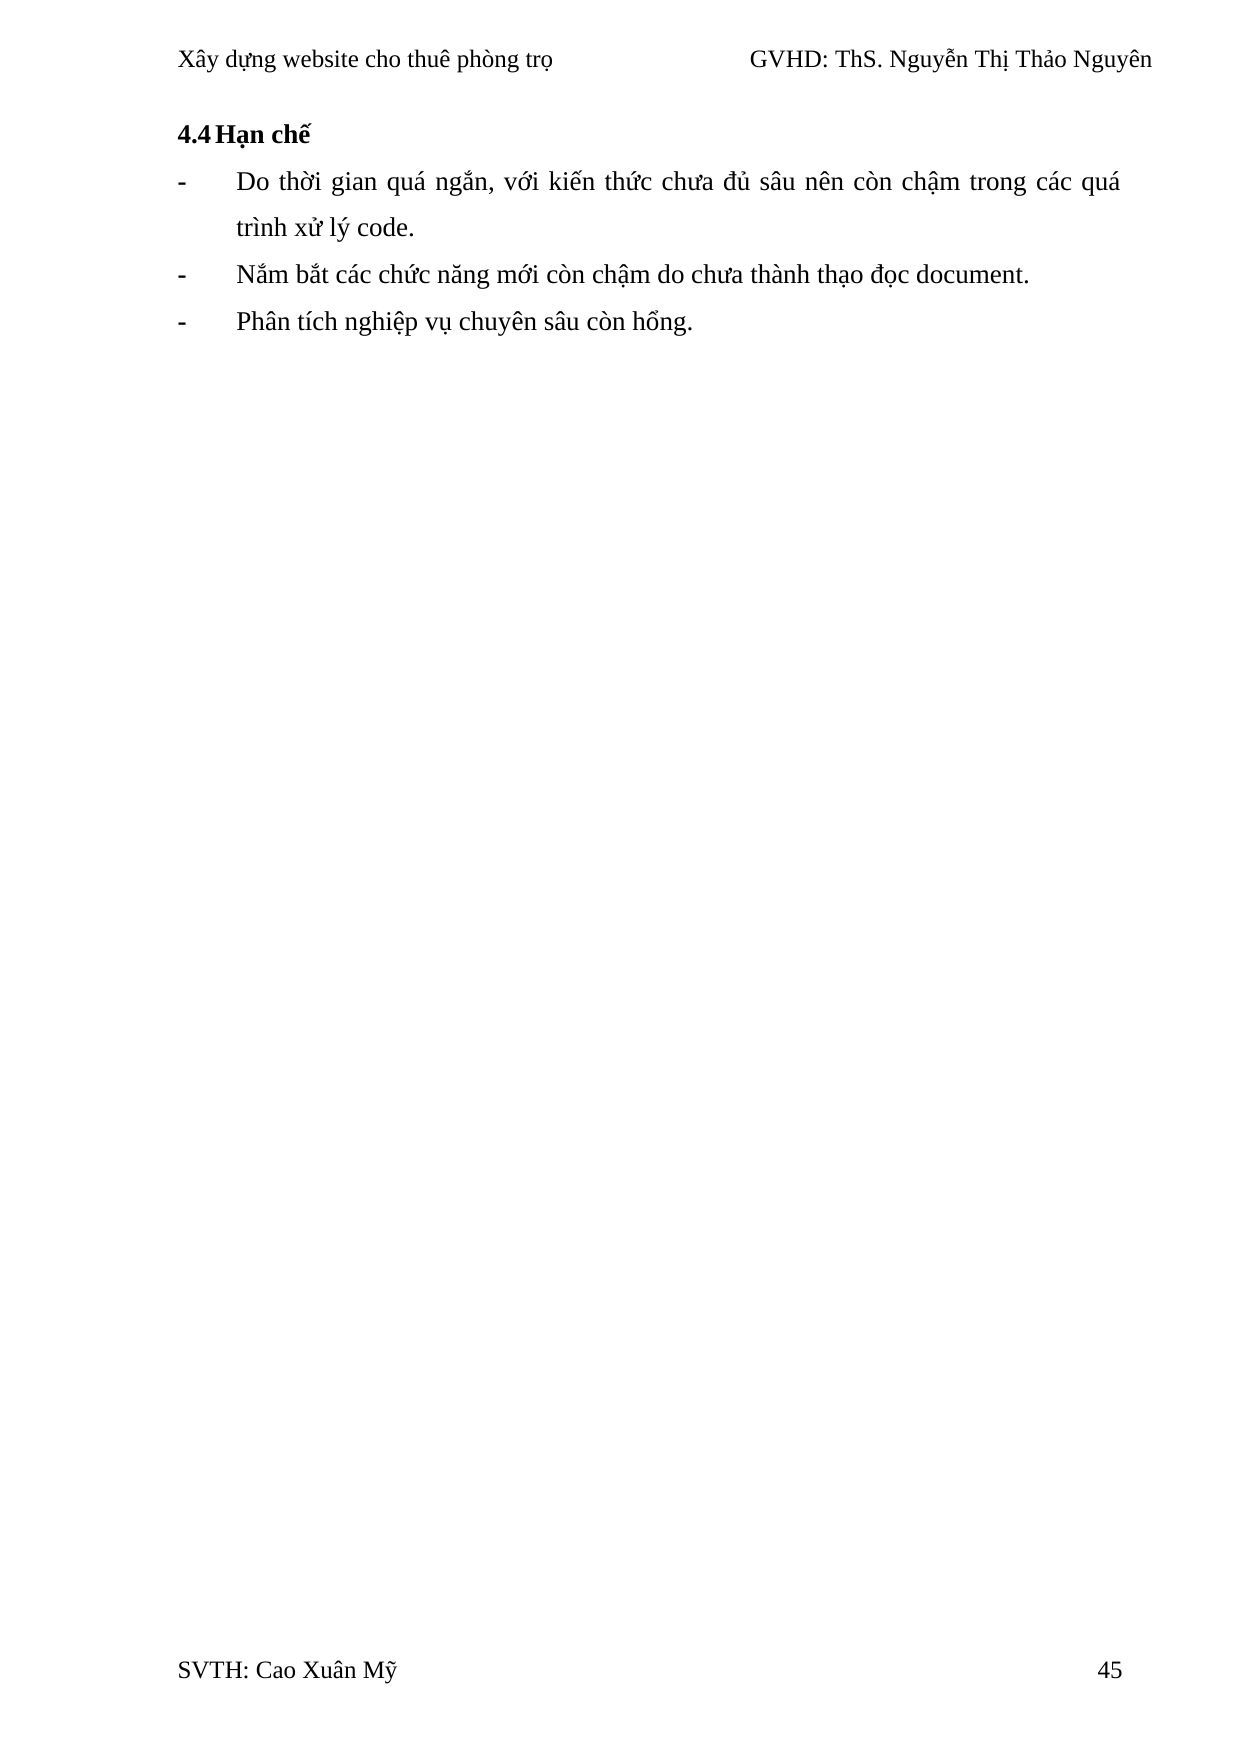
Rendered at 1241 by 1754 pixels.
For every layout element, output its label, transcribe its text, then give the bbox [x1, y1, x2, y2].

list Nắm bắt các chức năng mới còn chậm do chưa thành thạo đọc document. [177, 258, 1122, 289]
list Phân tích nghiệp vụ chuyên sâu còn hổng. [177, 305, 1122, 336]
list Do thời gian quá ngắn, với kiến thức chưa đủ sâu nên còn chậm trong các quá trình xử lý code. [177, 165, 1122, 243]
list Hạn chế [177, 118, 1122, 149]
